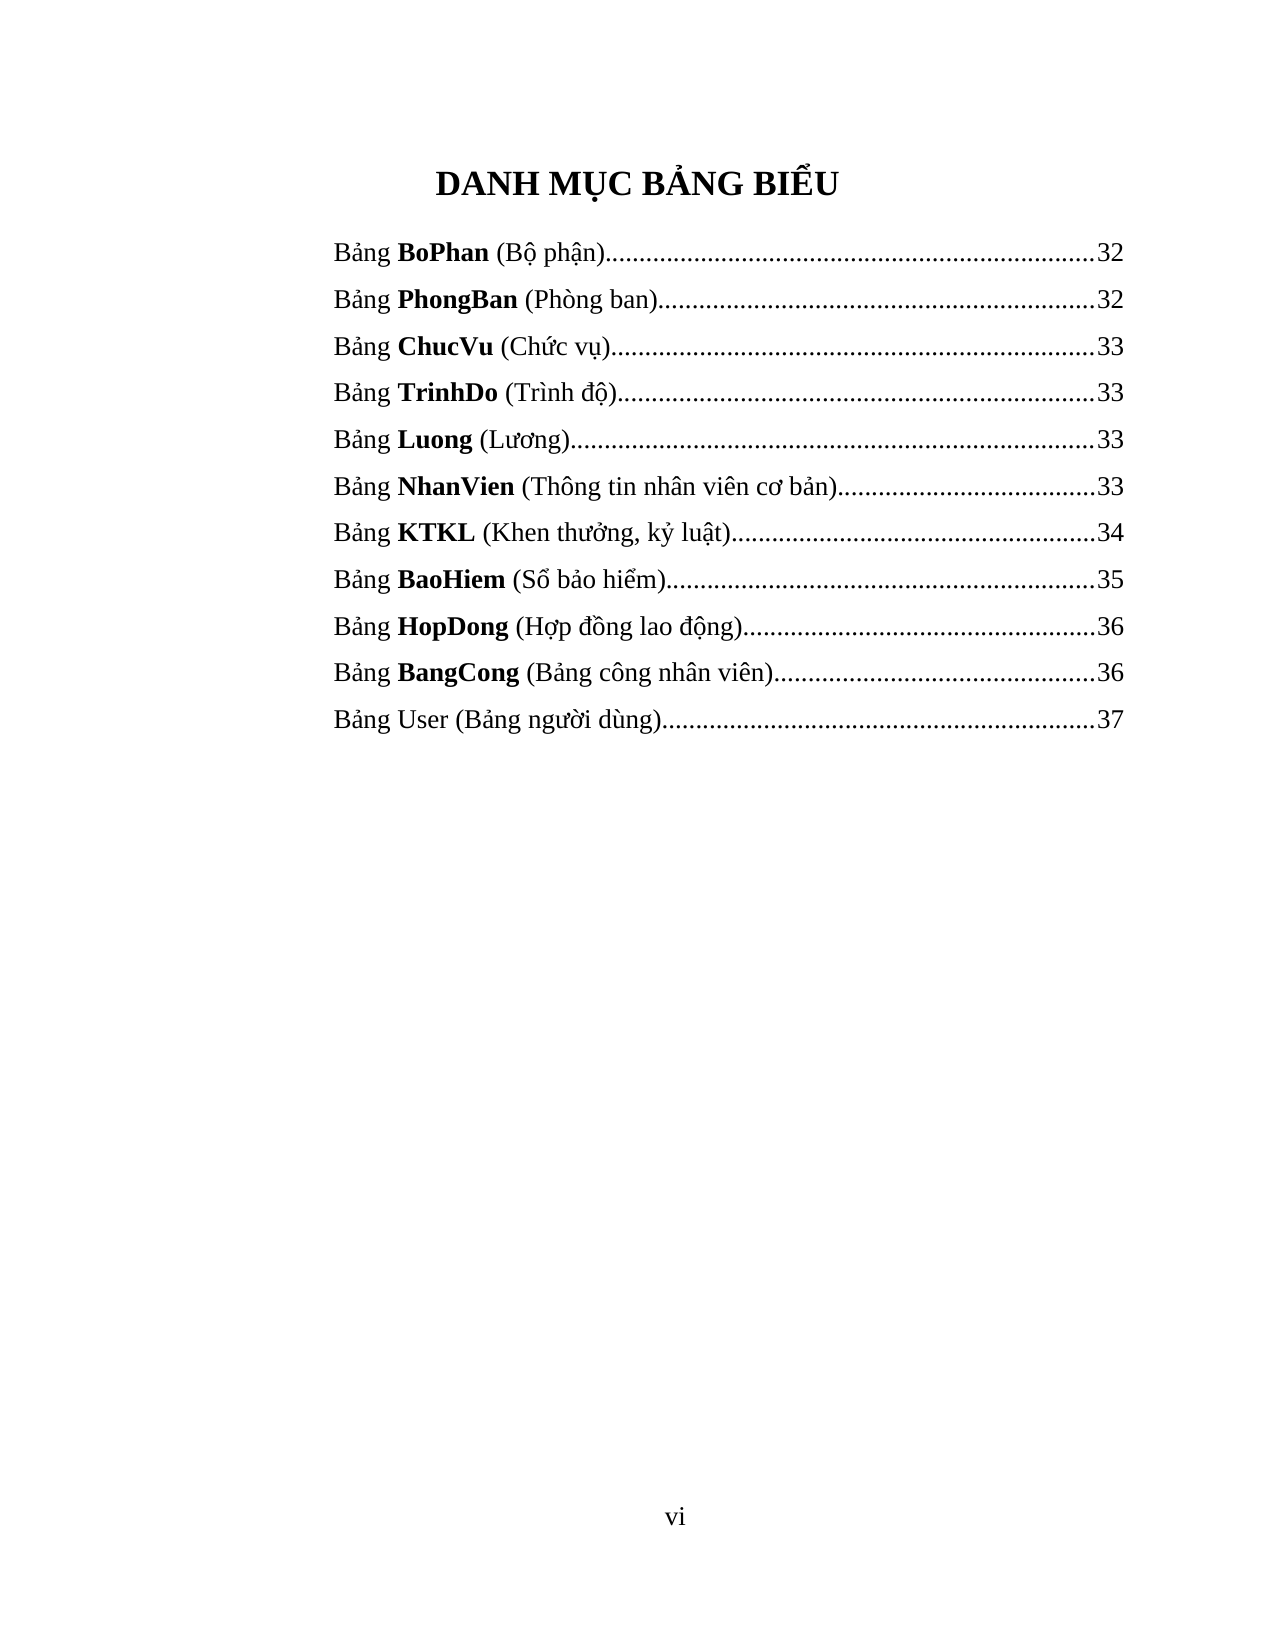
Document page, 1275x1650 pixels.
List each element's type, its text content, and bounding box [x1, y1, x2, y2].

text Bảng User (Bảng người dùng) 37 [258, 703, 1125, 734]
text Bảng HopDong (Hợp đồng lao động) 36 [258, 609, 1125, 641]
text Bảng BoPhan (Bộ phận) 32 [258, 236, 1125, 267]
text Bảng BangCong (Bảng công nhân viên) 36 [258, 656, 1125, 687]
text Bảng BaoHiem (Sổ bảo hiểm) 35 [258, 563, 1125, 594]
text Bảng ChucVu (Chức vụ) 33 [258, 329, 1125, 361]
subtitle DANH MỤC BẢNG BIỂU [150, 162, 1125, 203]
text Bảng TrinhDo (Trình độ) 33 [258, 376, 1125, 407]
text Bảng NhanVien (Thông tin nhân viên cơ bản) 33 [258, 469, 1125, 501]
text Bảng KTKL (Khen thưởng, kỷ luật) 34 [258, 516, 1125, 547]
text Bảng Luong (Lương) 33 [258, 423, 1125, 454]
text Bảng PhongBan (Phòng ban) 32 [258, 283, 1125, 314]
